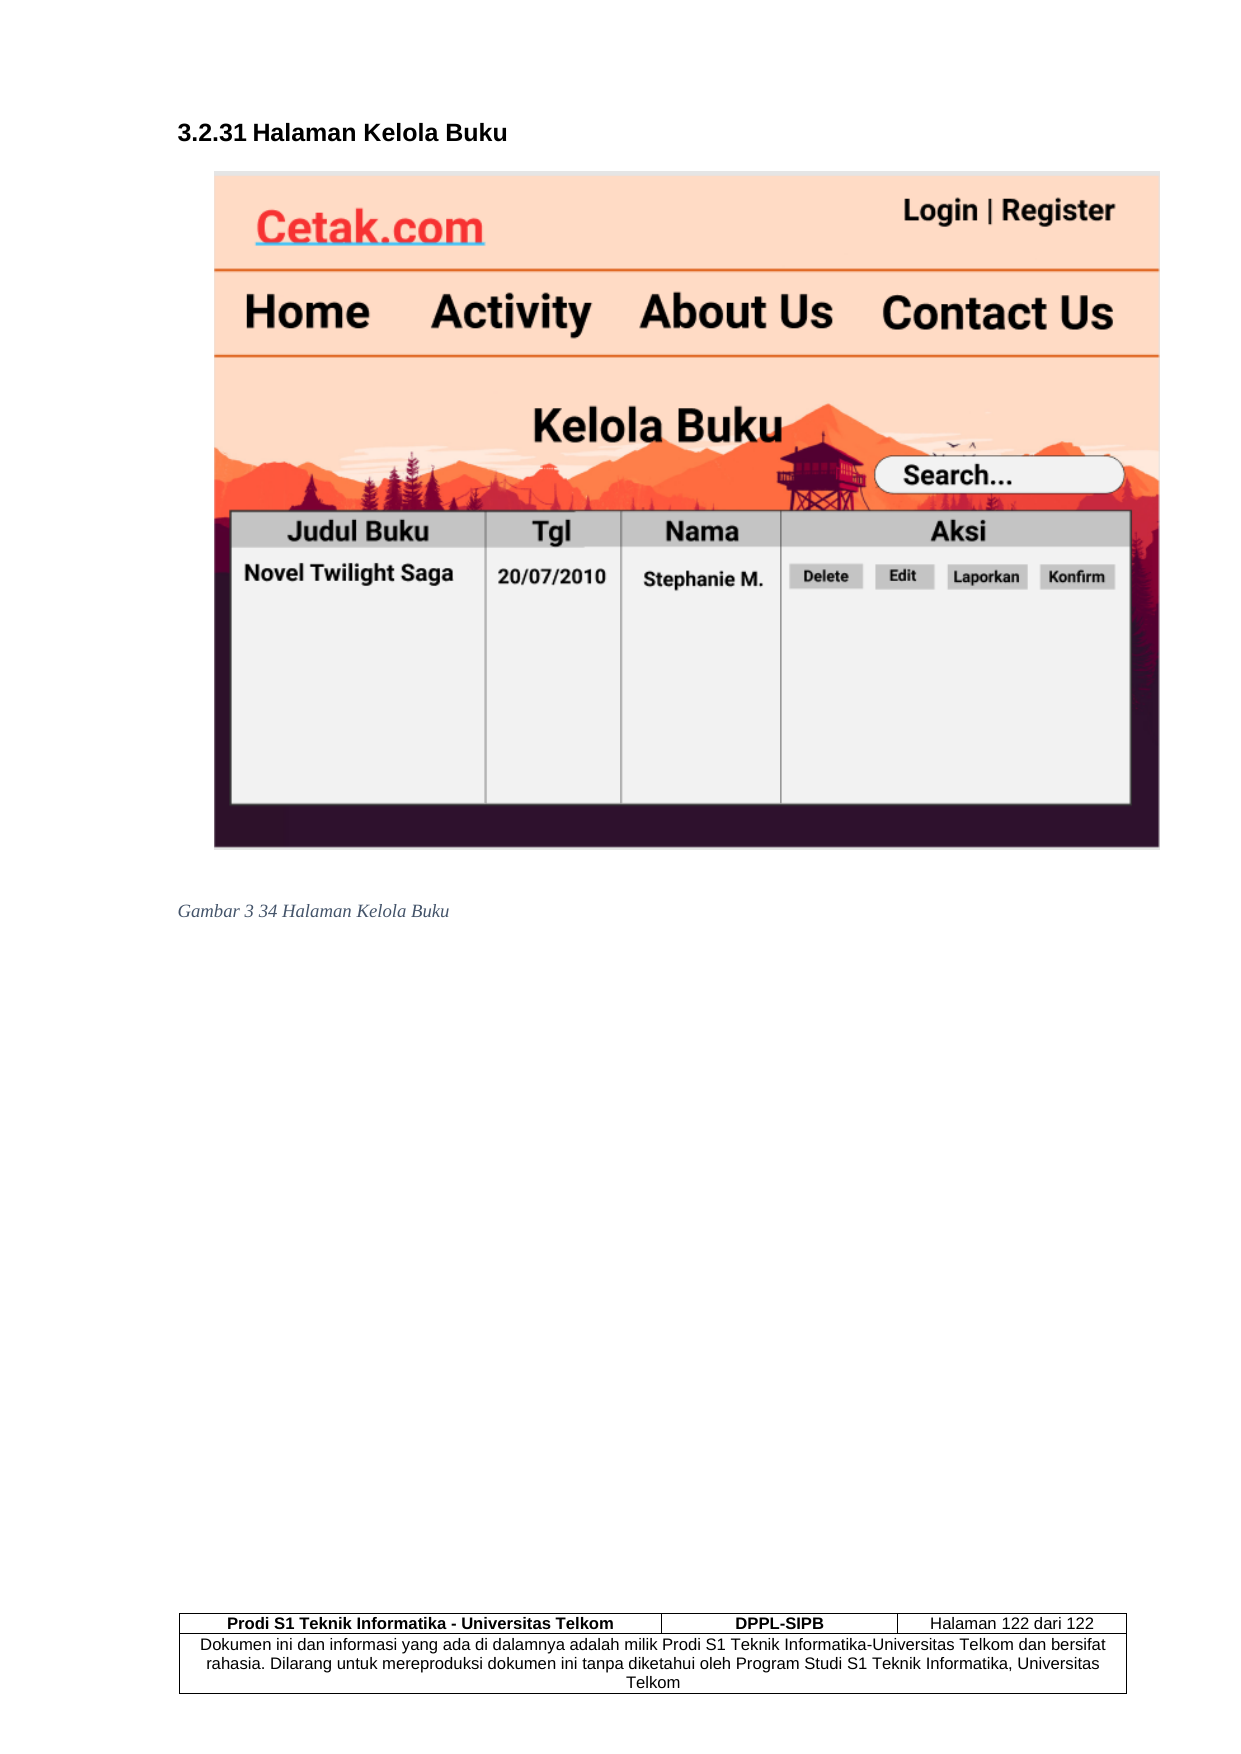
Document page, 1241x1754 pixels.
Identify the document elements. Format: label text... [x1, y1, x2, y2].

picture [214, 171, 1160, 850]
text Gambar 3 34 Halaman Kelola Buku [177, 900, 1122, 921]
subtitle Halaman Kelola Buku [177, 118, 1122, 147]
